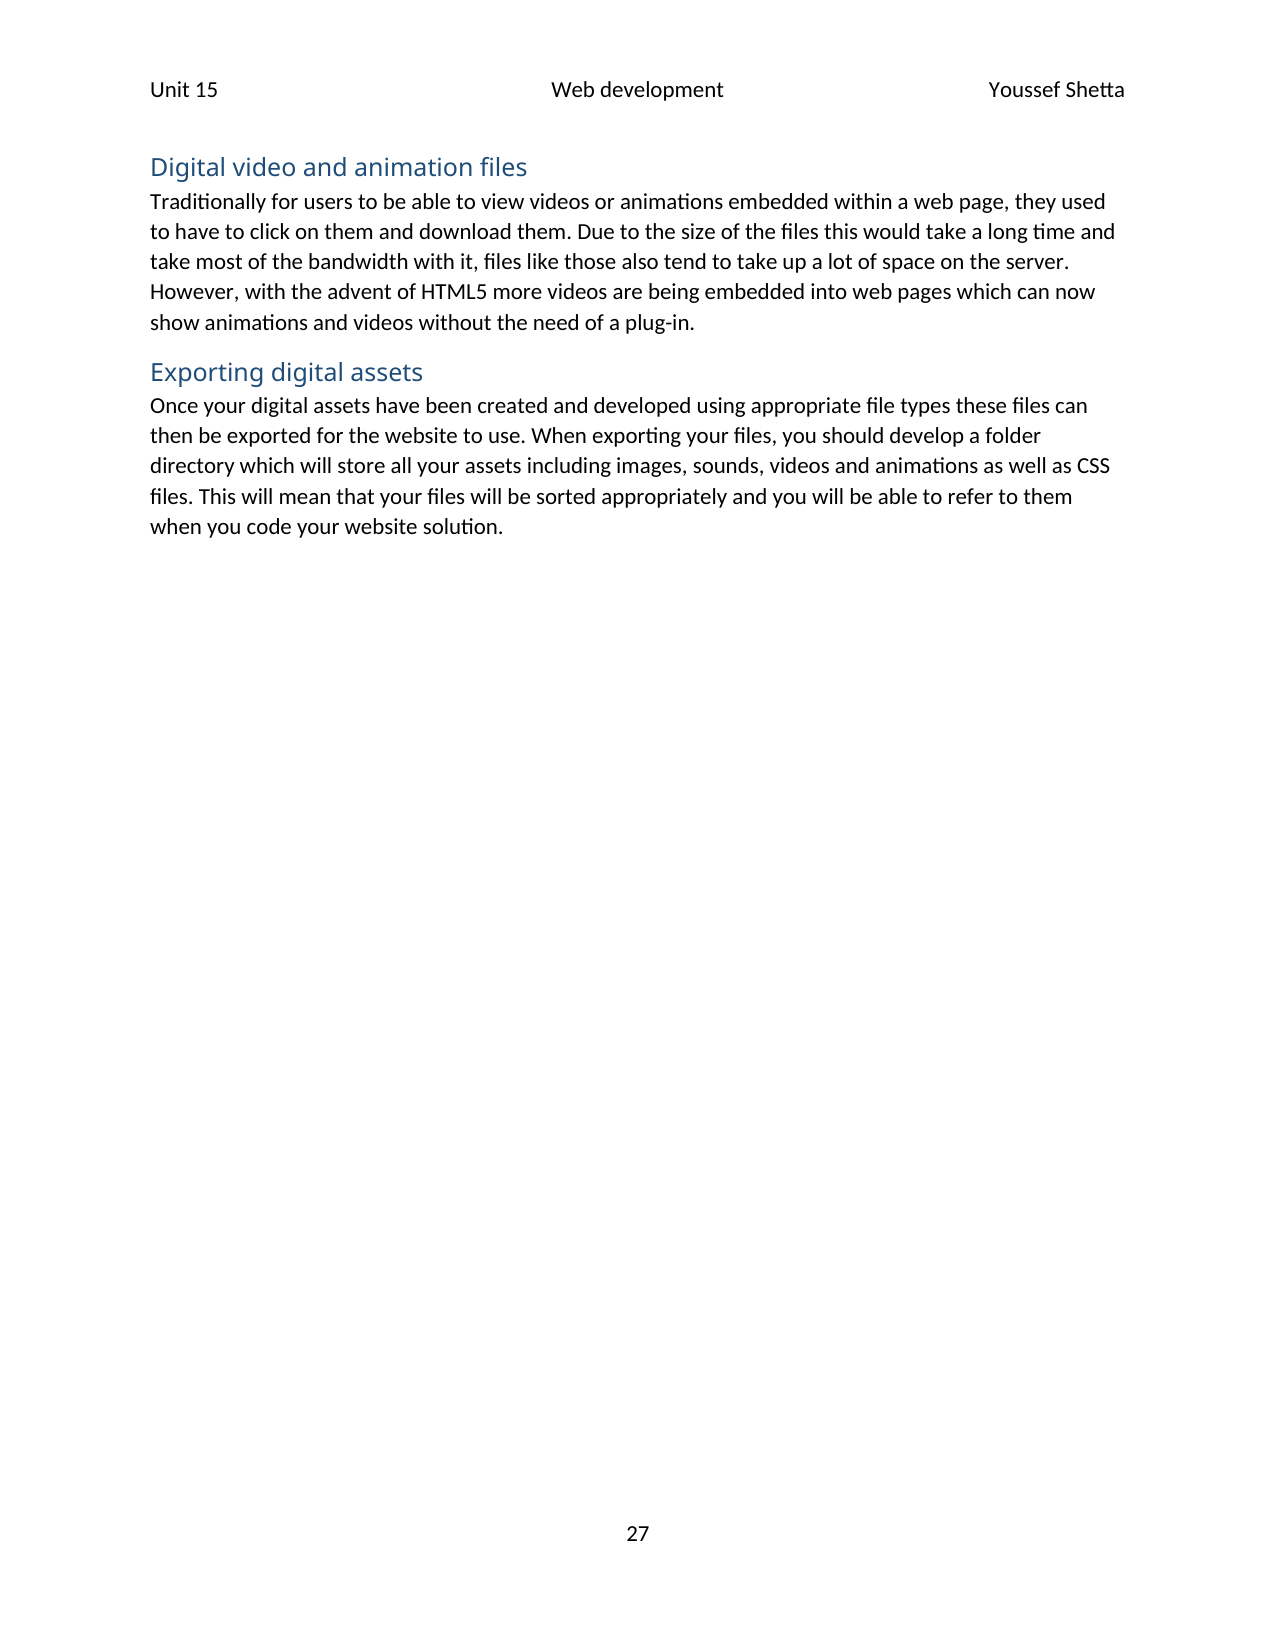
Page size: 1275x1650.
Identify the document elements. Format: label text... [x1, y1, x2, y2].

subtitle Digital video and animation files [150, 150, 1125, 184]
text Traditionally for users to be able to view videos or animations embedded within a web page, they used to have to click on them and download them. Due to the size of the files this would take a long time and take most of the bandwidth with it, files like those also tend to take up a lot of space on the server. However, with the advent of HTML5 more videos are being embedded into web pages which can now show animations and videos without the need of a plug-in. [150, 187, 1125, 336]
subtitle Exporting digital assets [150, 354, 1125, 388]
text Once your digital assets have been created and developed using appropriate file types these files can then be exported for the website to use. When exporting your files, you should develop a folder directory which will store all your assets including images, sounds, videos and animations as well as CSS files. This will mean that your files will be sorted appropriately and you will be able to refer to them when you code your website solution. [150, 391, 1125, 540]
